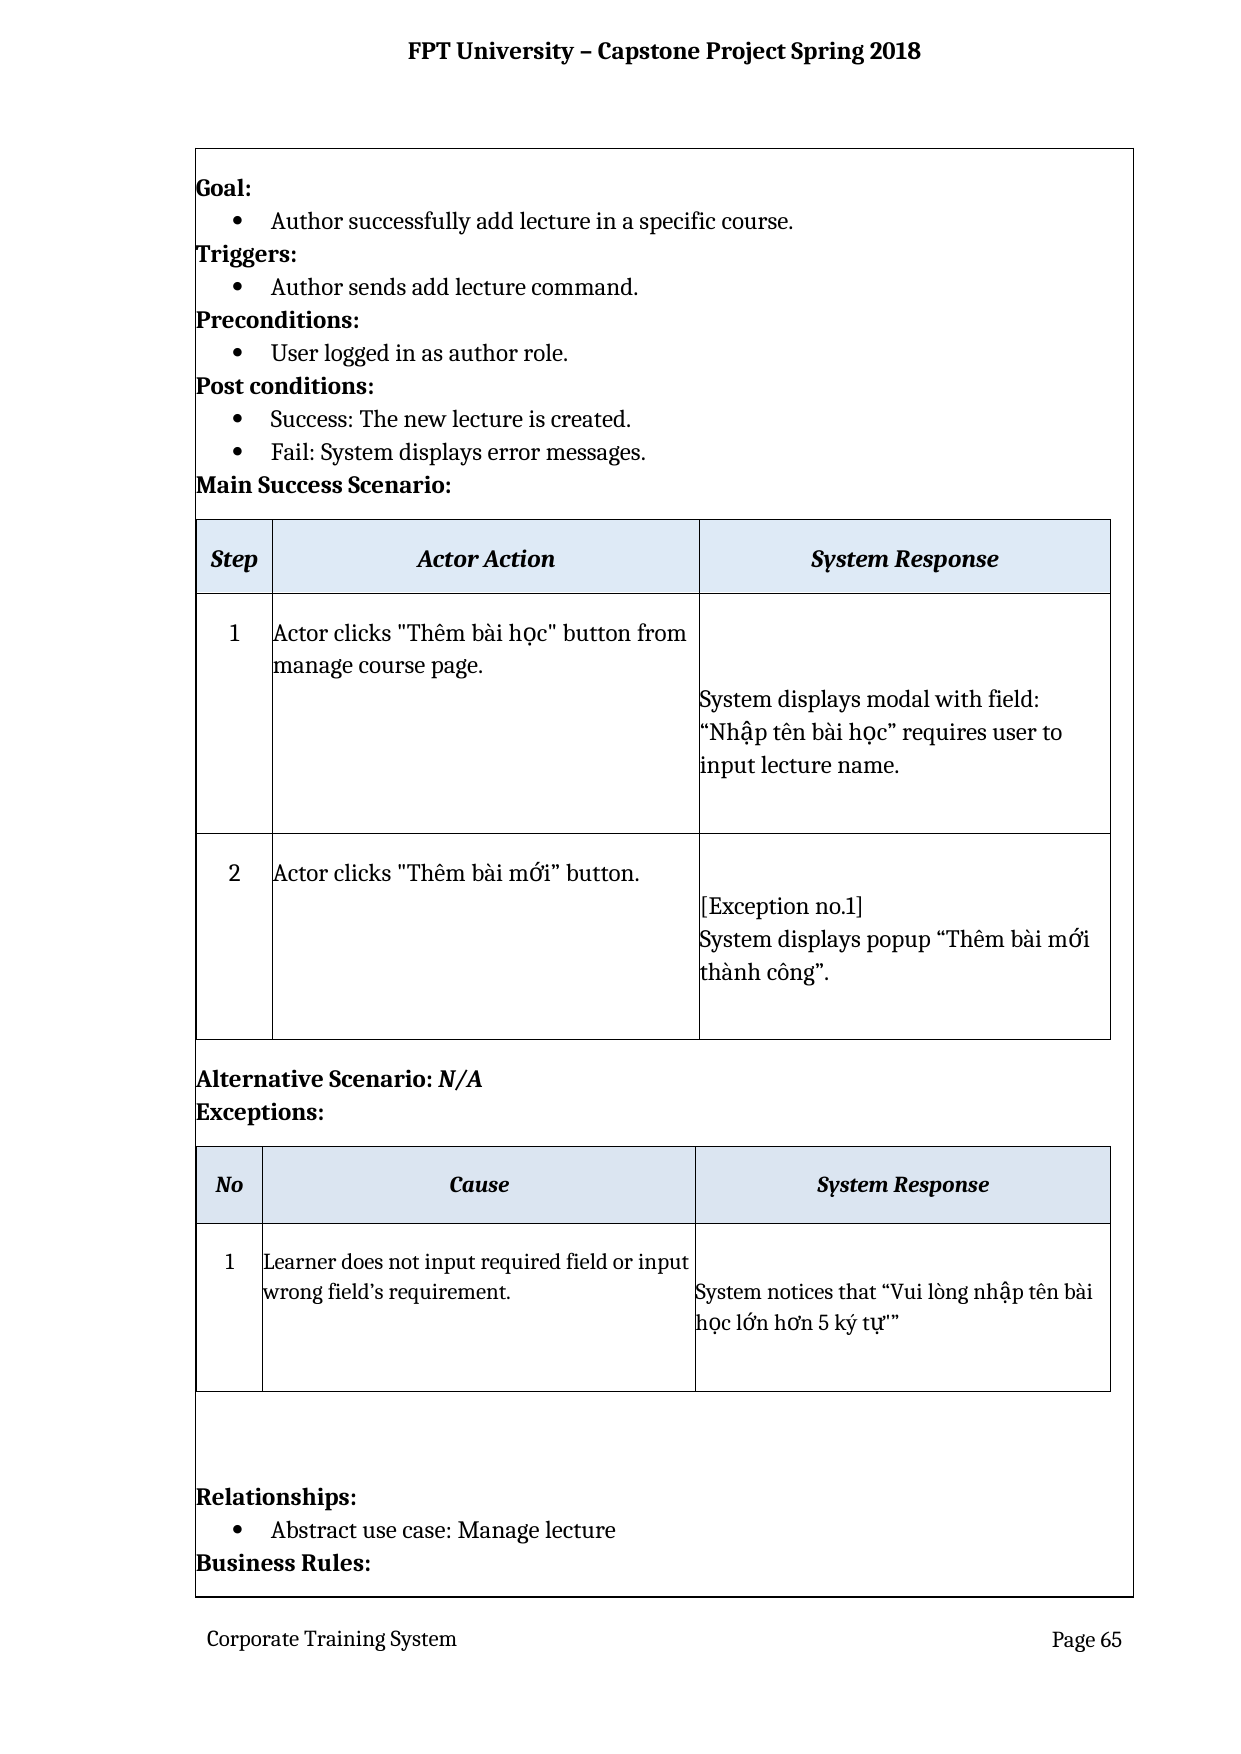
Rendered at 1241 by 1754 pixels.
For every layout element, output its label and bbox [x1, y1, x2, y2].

table_cell [196, 149, 1133, 1596]
